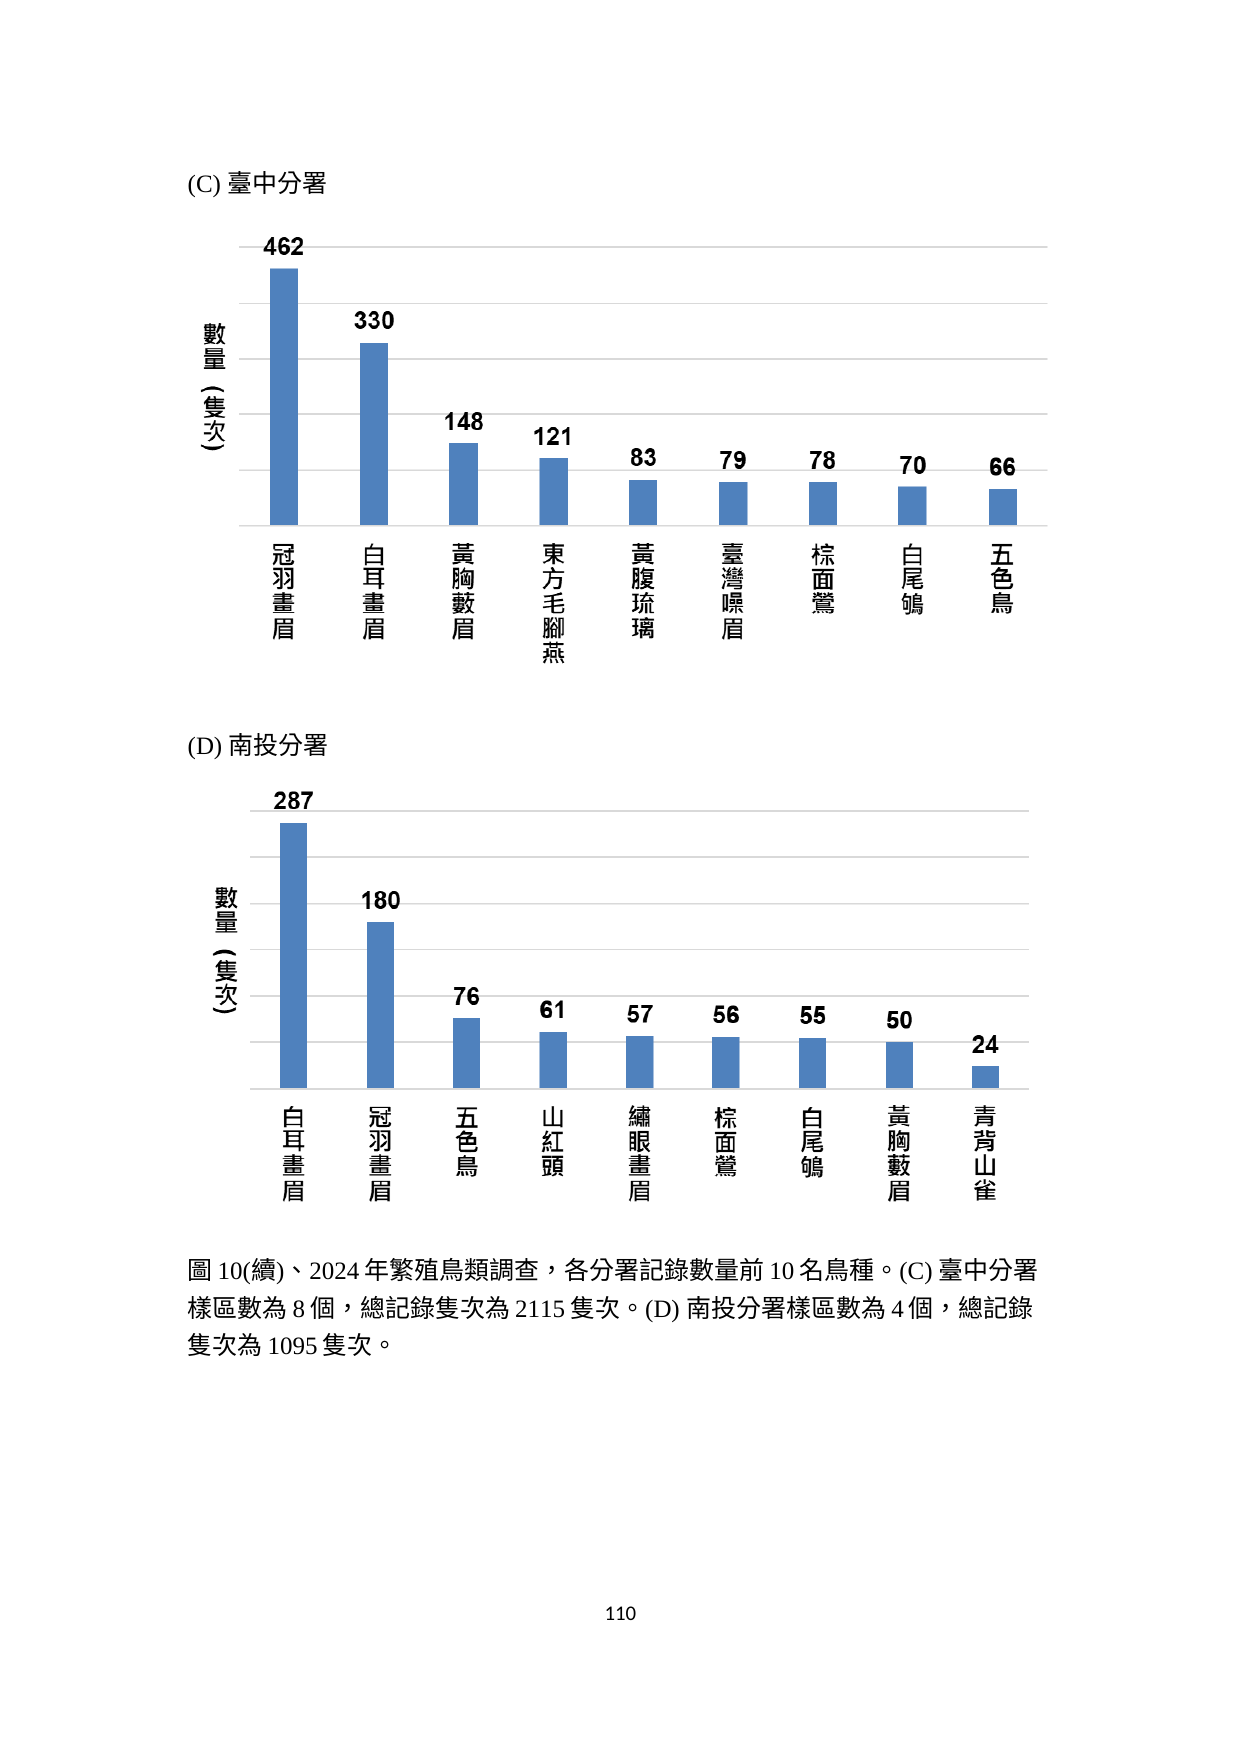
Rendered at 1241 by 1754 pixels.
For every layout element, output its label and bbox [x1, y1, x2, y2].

picture [187, 780, 1052, 1232]
picture [187, 217, 1060, 670]
